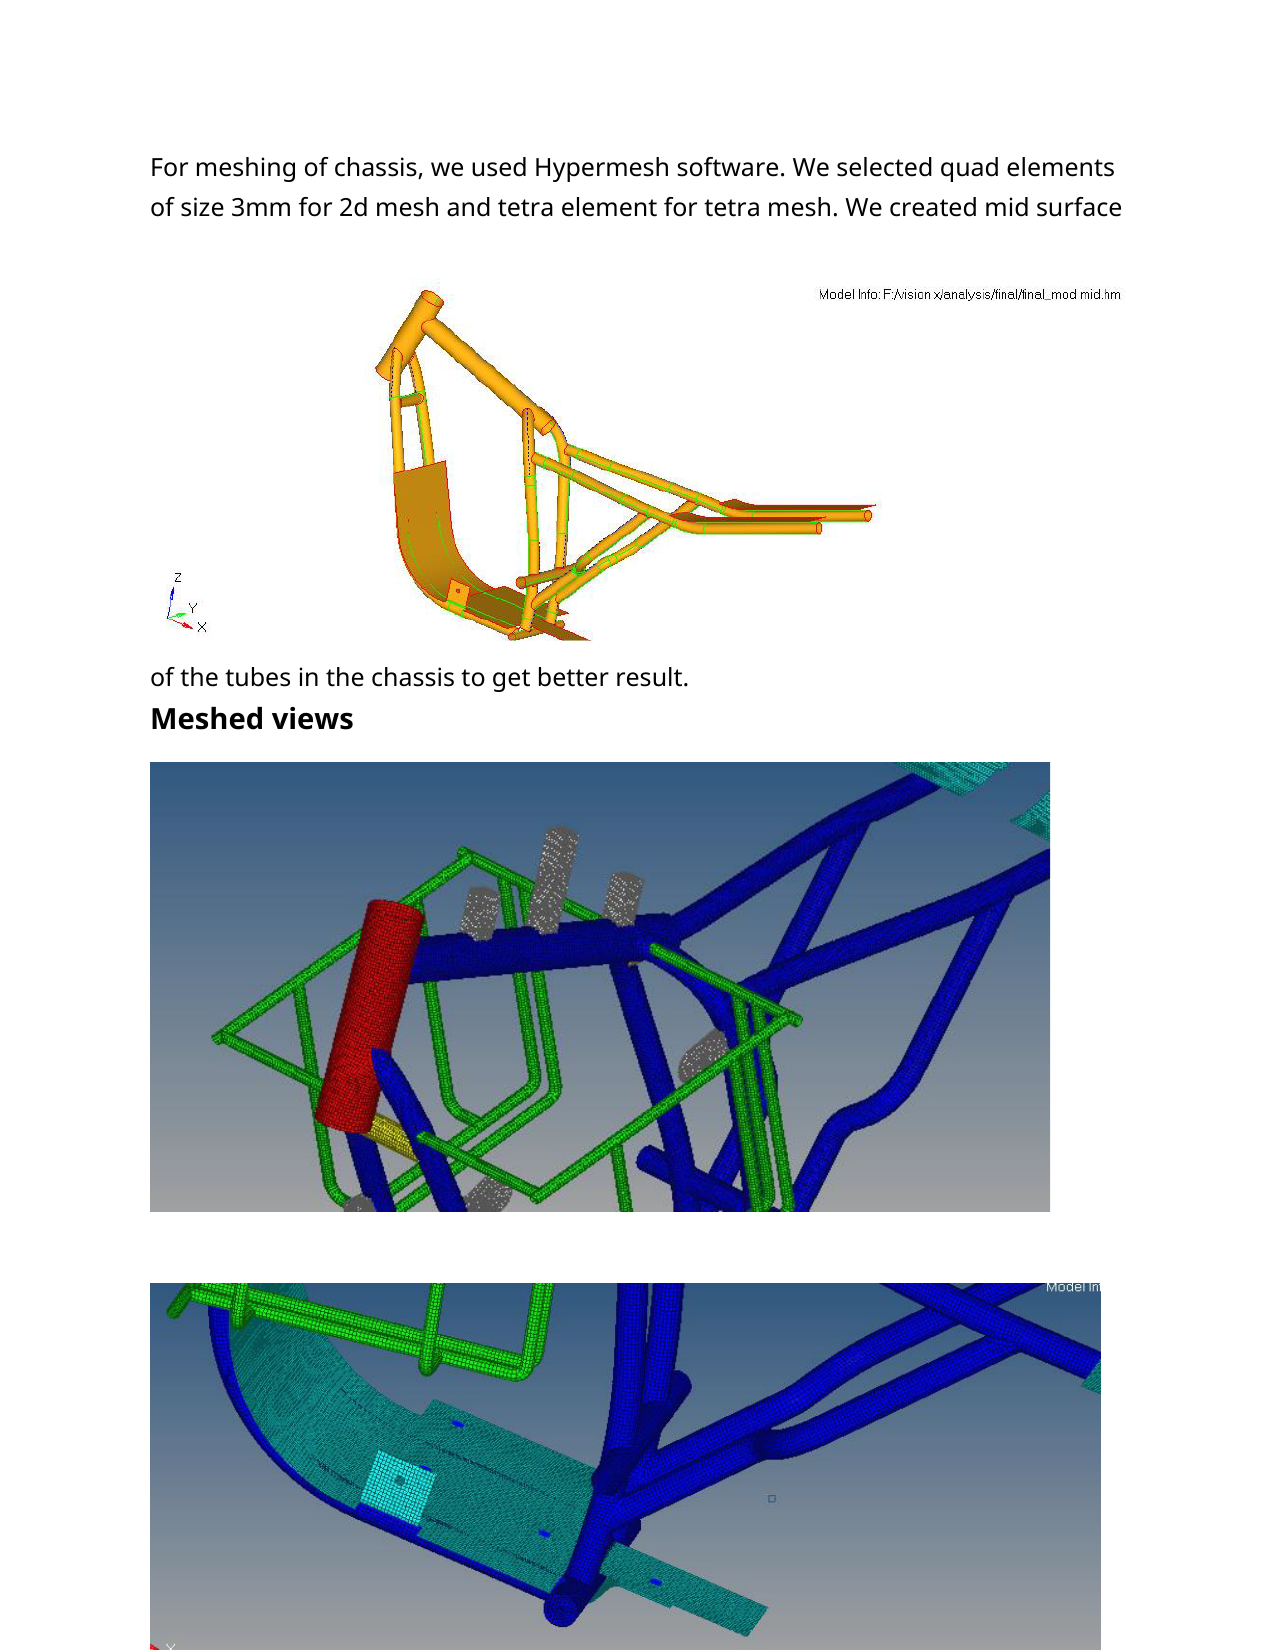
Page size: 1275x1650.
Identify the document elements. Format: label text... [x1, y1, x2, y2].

picture [150, 762, 1050, 1212]
text For meshing of chassis, we used Hypermesh software. We selected quad elements of size 3mm for 2d mesh and tetra element for tetra mesh. We created mid surface of the tubes in the chassis to get better result. [150, 150, 1125, 278]
picture [150, 1283, 1101, 1650]
text For meshing of chassis, we used Hypermesh software. We selected quad elements of size 3mm for 2d mesh and tetra element for tetra mesh. We created mid surface of the tubes in the chassis to get better result. [150, 641, 1125, 693]
text Meshed views [150, 698, 1125, 738]
picture [150, 278, 1125, 641]
